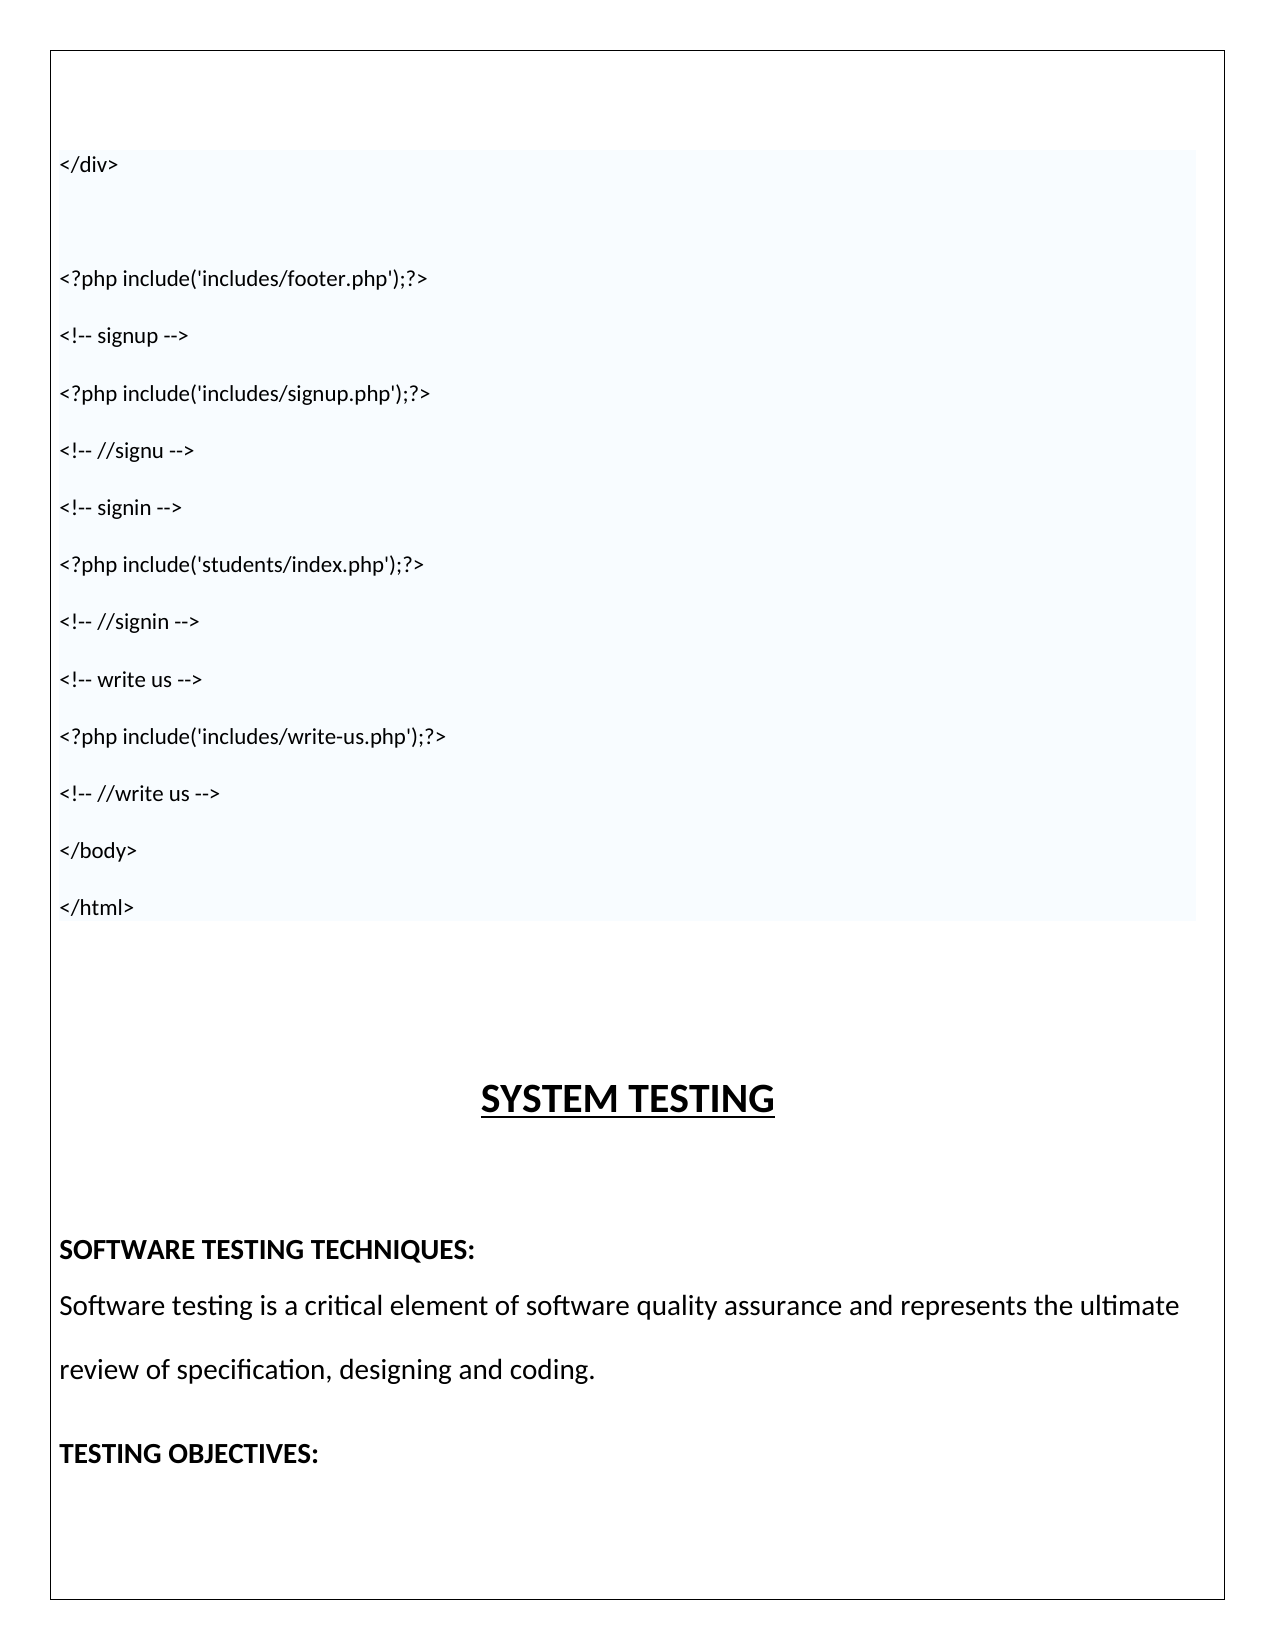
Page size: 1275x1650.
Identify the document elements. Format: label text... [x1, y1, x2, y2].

text <?php include('includes/footer.php');?> [59, 264, 1196, 292]
text <?php include('includes/write-us.php');?> [59, 722, 1196, 750]
text SYSTEM TESTING [59, 1072, 1196, 1123]
text </body> [59, 836, 1196, 864]
text Software testing is a critical element of software quality assurance and represents the ultimate review of specification, designing and coding. [59, 1287, 1196, 1386]
text TESTING OBJECTIVES: [59, 1435, 1196, 1471]
text </html> [59, 893, 1196, 921]
text <!-- write us --> [59, 665, 1196, 693]
text <!-- signin --> [59, 493, 1196, 521]
text <!-- //write us --> [59, 779, 1196, 807]
text <!-- //signin --> [59, 607, 1196, 636]
text <?php include('includes/signup.php');?> [59, 379, 1196, 407]
text </div> [59, 150, 1196, 178]
text <!-- //signu --> [59, 436, 1196, 464]
text <?php include('students/index.php');?> [59, 550, 1196, 578]
text <!-- signup --> [59, 322, 1196, 349]
text SOFTWARE TESTING TECHNIQUES: [59, 1231, 1196, 1267]
